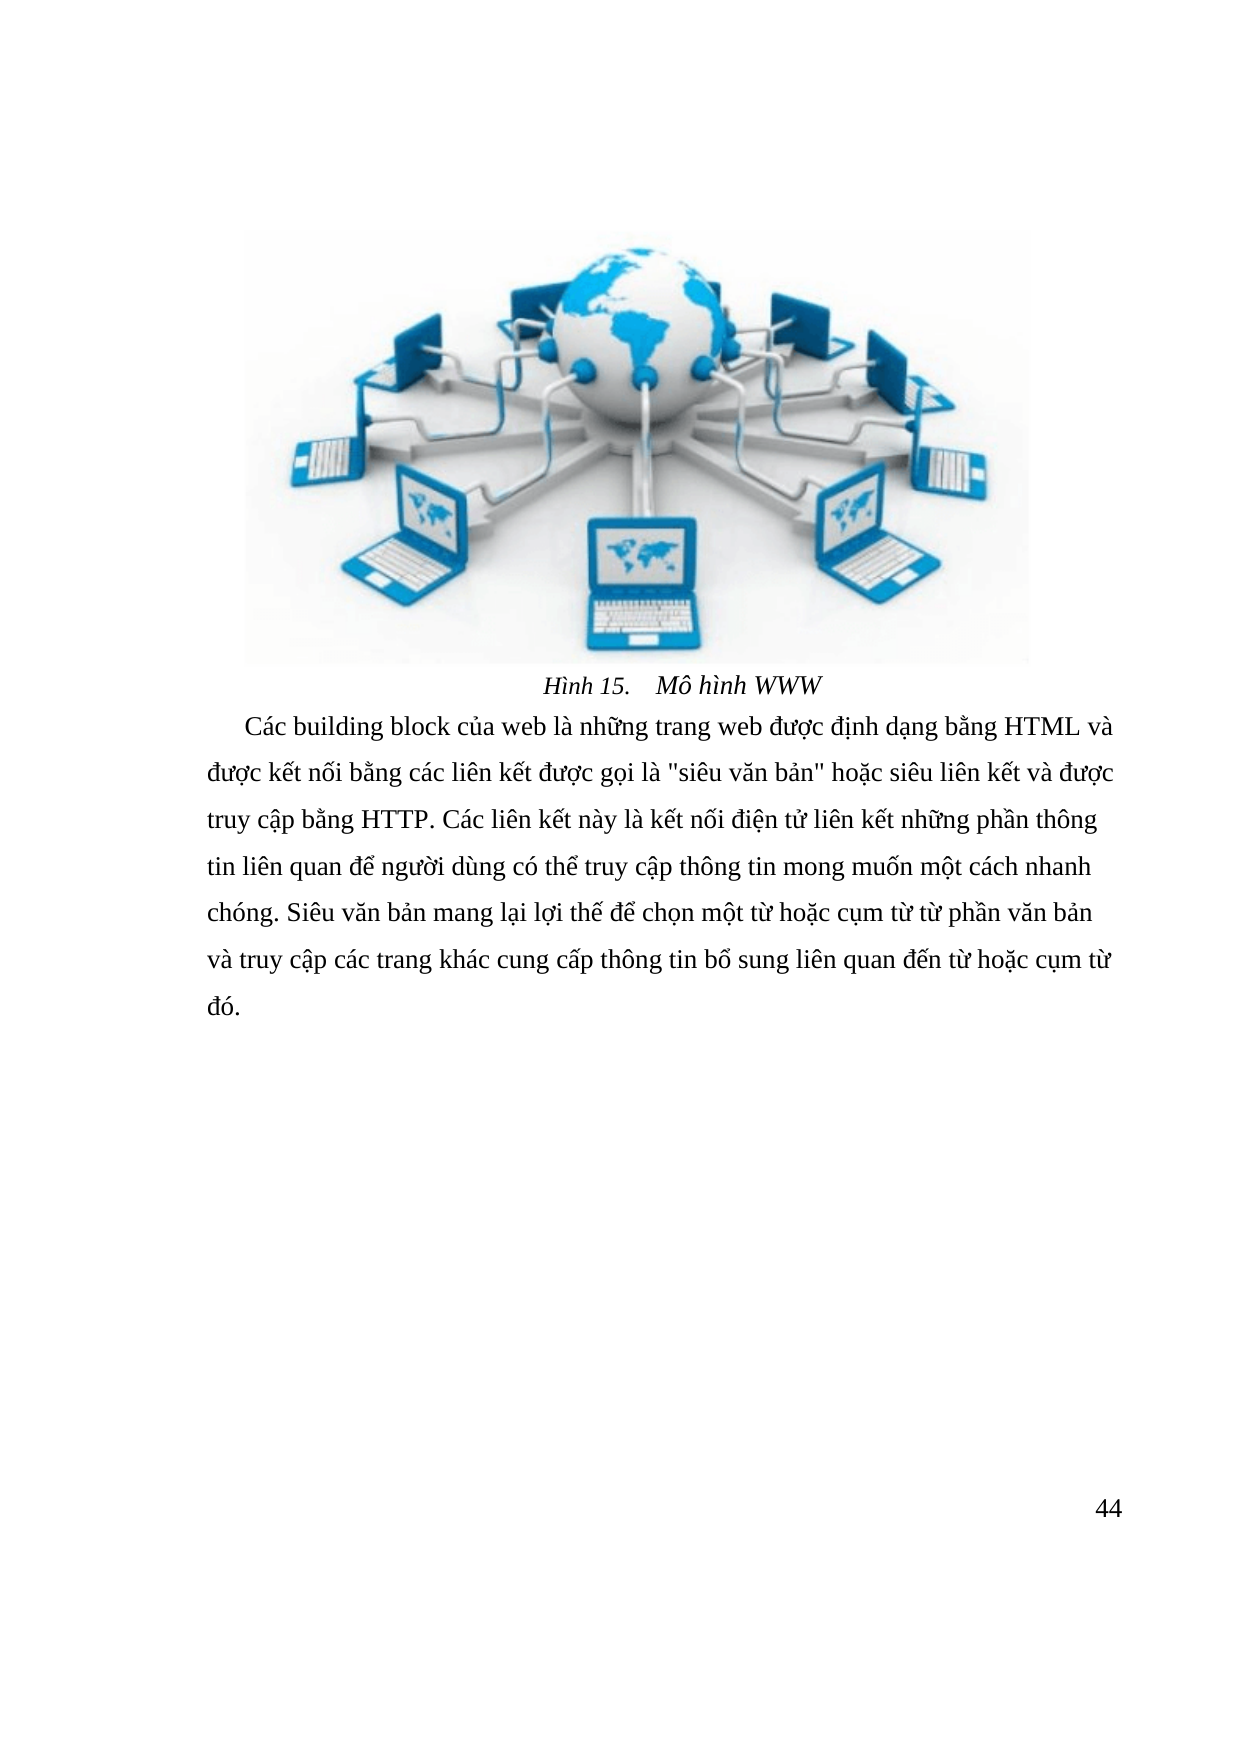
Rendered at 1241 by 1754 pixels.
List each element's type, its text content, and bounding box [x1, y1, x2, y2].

picture [243, 230, 1032, 667]
text Các building block của web là những trang web được định dạng bằng HTML và được kết nối bằng các liên kết được gọi là "siêu văn bản" hoặc siêu liên kết và được truy cập bằng HTTP. Các liên kết này là kết nối điện tử liên kết những phần thông tin liên quan để người dùng có thể truy cập thông tin mong muốn một cách nhanh chóng. Siêu văn bản mang lại lợi thế để chọn một từ hoặc cụm từ từ phần văn bản và truy cập các trang khác cung cấp thông tin bổ sung liên quan đến từ hoặc cụm từ đó. [207, 710, 1122, 1021]
text Mô hình WWW [244, 669, 1122, 700]
